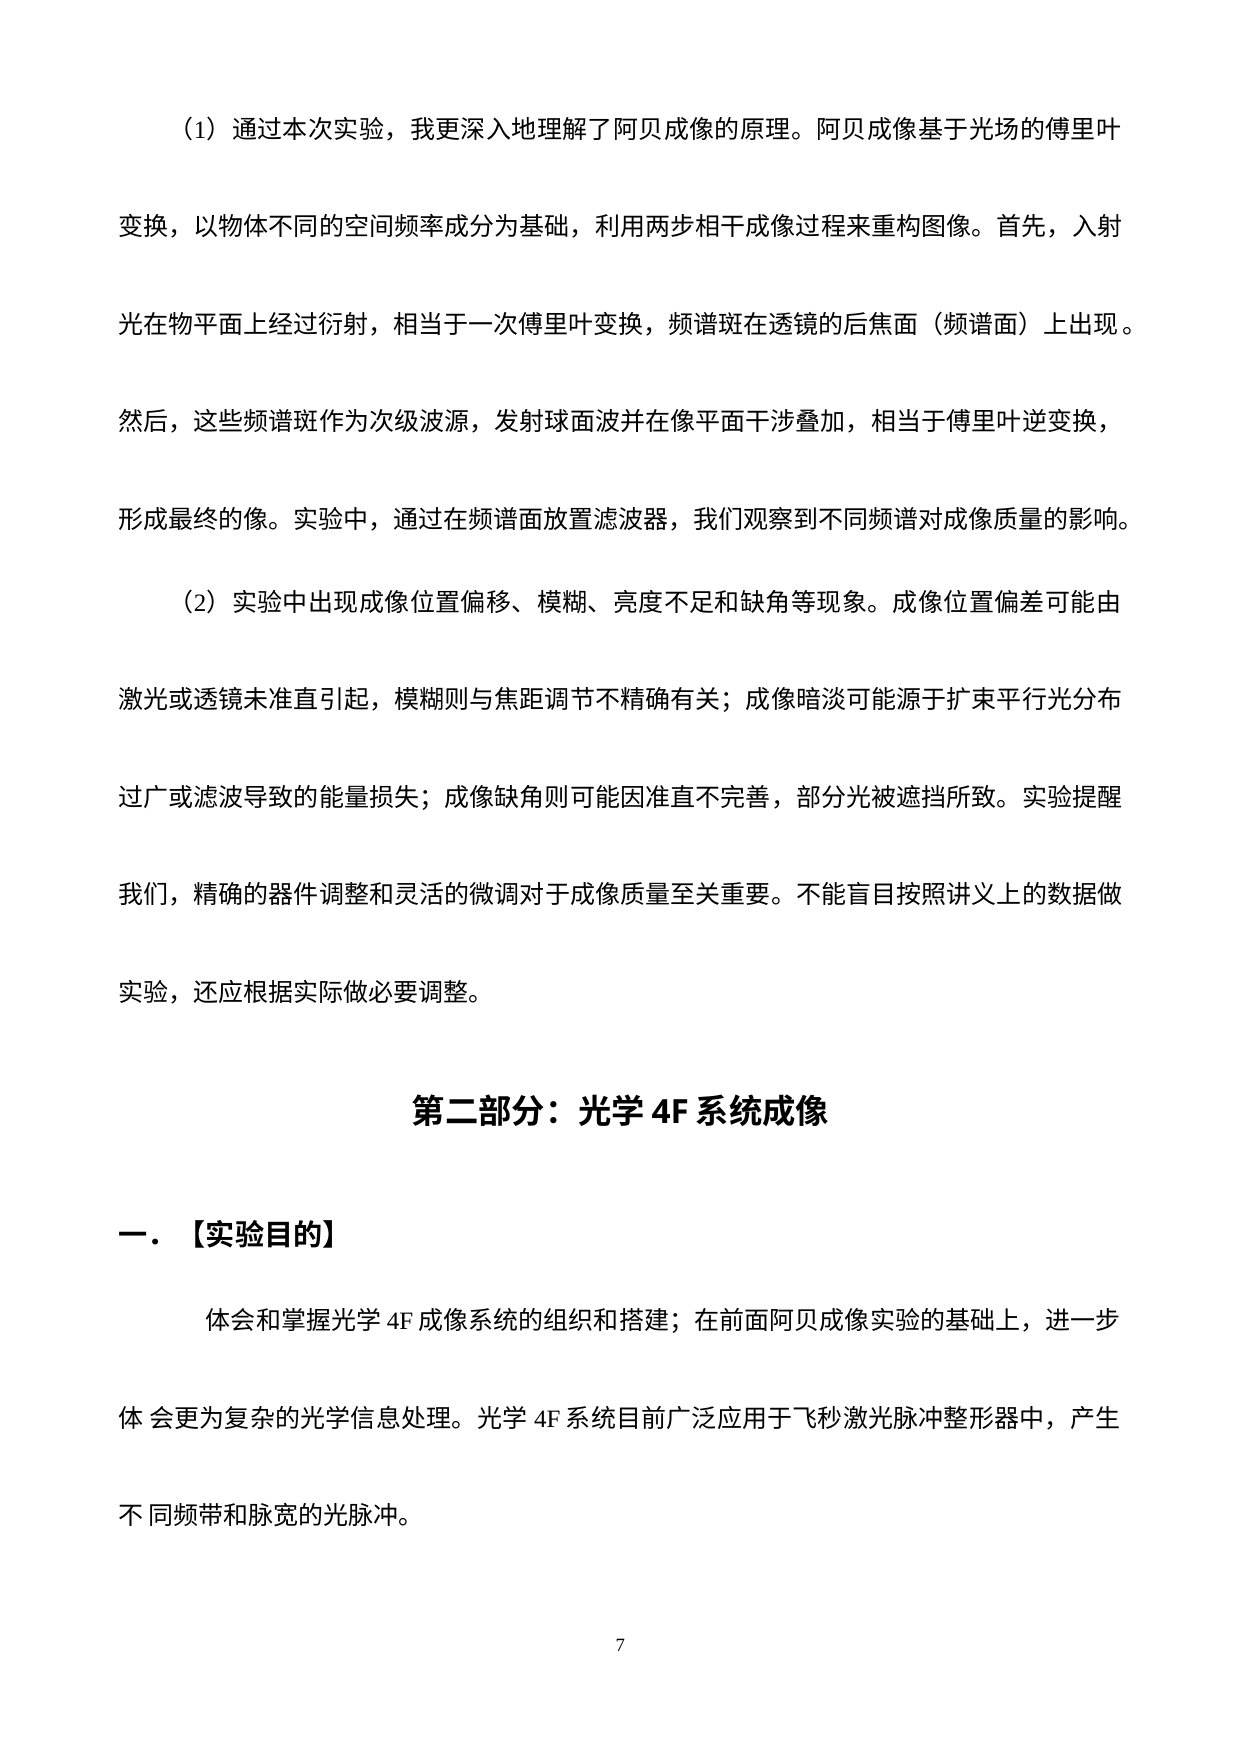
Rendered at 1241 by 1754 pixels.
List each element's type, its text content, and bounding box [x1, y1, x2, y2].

subtitle 第二部分：光学4F系统成像 [118, 1076, 1122, 1141]
text 一．【实验目的】 [118, 1200, 1122, 1265]
text （1）通过本次实验，我更深入地理解了阿贝成像的原理。阿贝成像基于光场的傅里叶变换，以物体不同的空间频率成分为基础，利用两步相干成像过程来重构图像。首先，入射光在物平面上经过衍射，相当于一次傅里叶变换，频谱斑在透镜的后焦面（频谱面）上出现。然后，这些频谱斑作为次级波源，发射球面波并在像平面干涉叠加，相当于傅里叶逆变换，形成最终的像。实验中，通过在频谱面放置滤波器，我们观察到不同频谱对成像质量的影响。 [118, 95, 1122, 550]
text （2）实验中出现成像位置偏移、模糊、亮度不足和缺角等现象。成像位置偏差可能由激光或透镜未准直引起，模糊则与焦距调节不精确有关；成像暗淡可能源于扩束平行光分布过广或滤波导致的能量损失；成像缺角则可能因准直不完善，部分光被遮挡所致。实验提醒我们，精确的器件调整和灵活的微调对于成像质量至关重要。不能盲目按照讲义上的数据做实验，还应根据实际做必要调整。 [118, 568, 1122, 1023]
text 体会和掌握光学4F成像系统的组织和搭建；在前面阿贝成像实验的基础上，进一步体 会更为复杂的光学信息处理。光学4F系统目前广泛应用于飞秒激光脉冲整形器中，产生不 同频带和脉宽的光脉冲。 [118, 1286, 1122, 1546]
